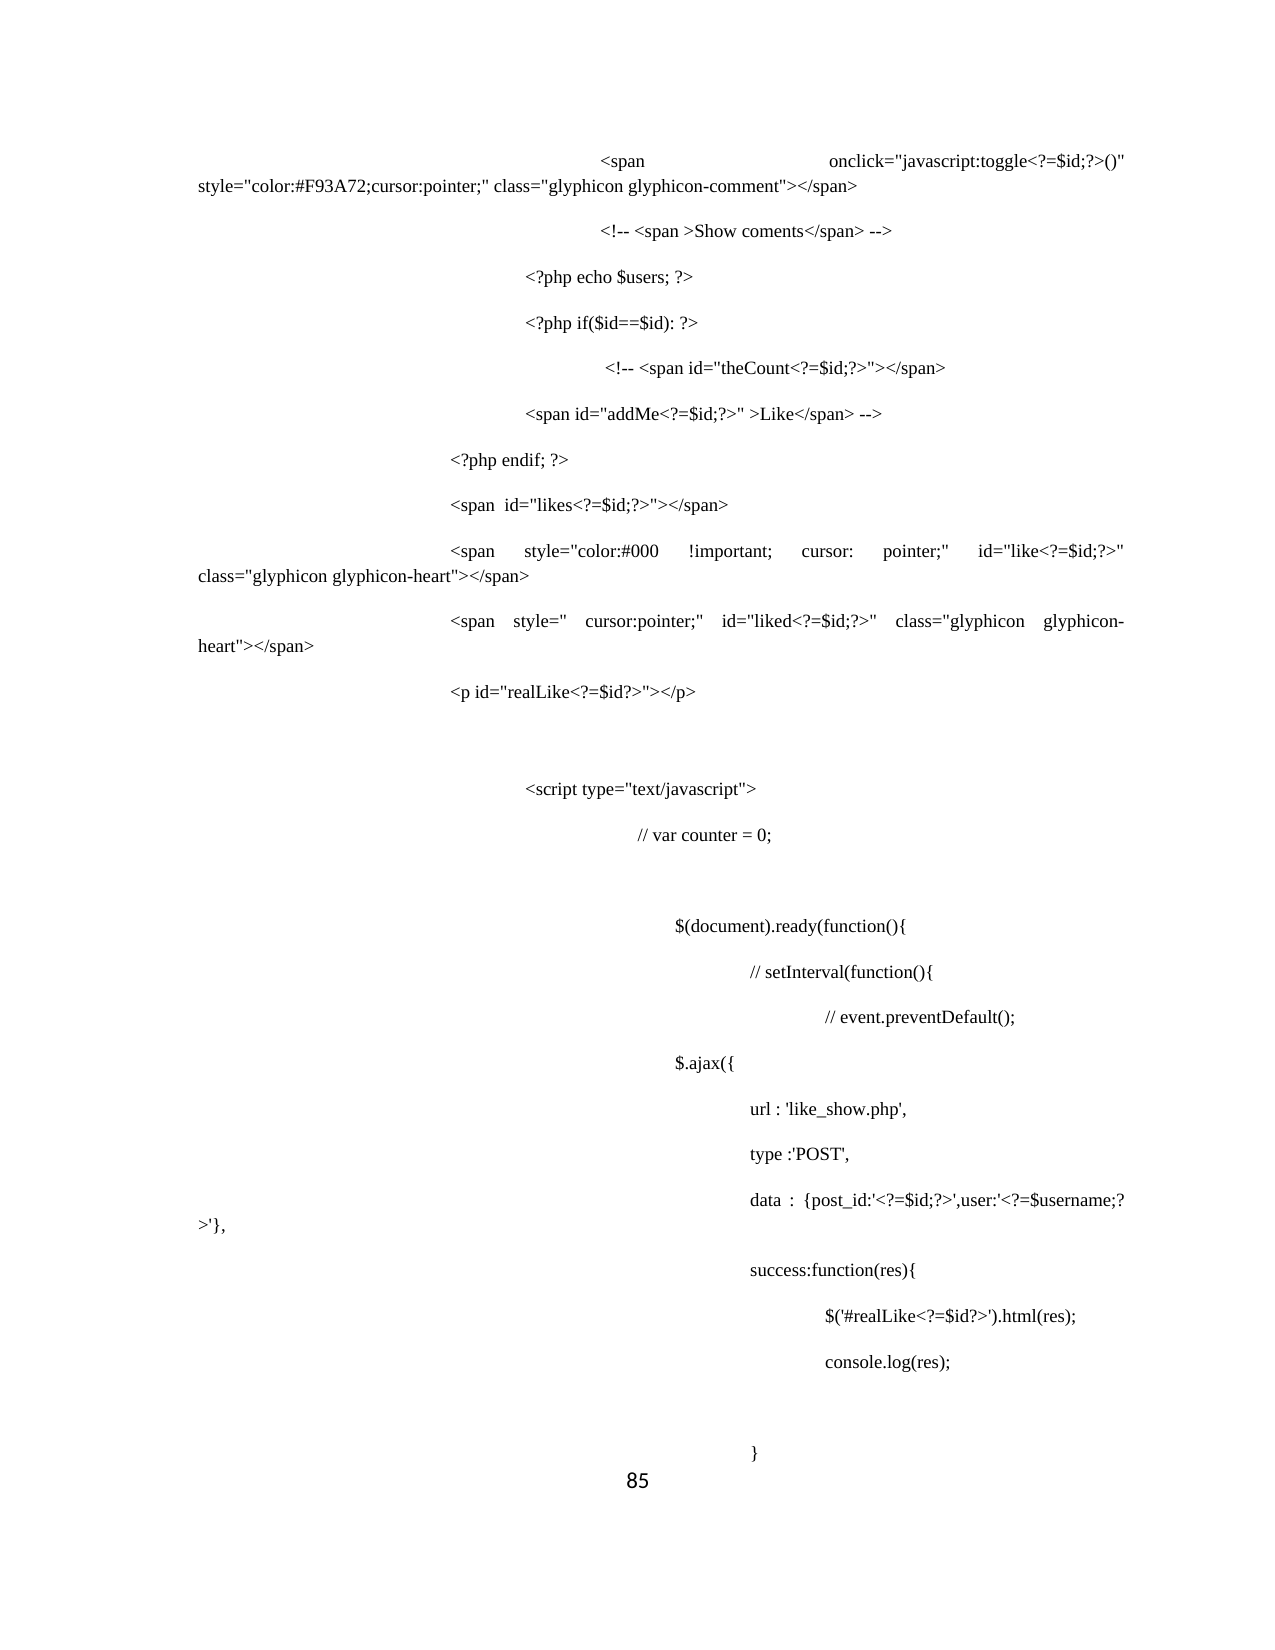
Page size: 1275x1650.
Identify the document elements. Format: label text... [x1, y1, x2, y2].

text <span id="likes<?=$id;?>"></span> [198, 494, 1125, 516]
text type :'POST', [198, 1143, 1125, 1165]
text <span style="color:#000 !important; cursor: pointer;" id="like<?=$id;?>" class="glyphicon glyphicon-heart"></span> [198, 540, 1125, 586]
text $.ajax({ [198, 1052, 1125, 1074]
text <!-- <span id="theCount<?=$id;?>"></span> [198, 357, 1125, 379]
text <p id="realLike<?=$id?>"></p> [198, 681, 1125, 702]
text <span onclick="javascript:toggle<?=$id;?>()" style="color:#F93A72;cursor:pointer;" class="glyphicon glyphicon-comment"></span> [198, 150, 1125, 196]
text <?php if($id==$id): ?> [198, 312, 1125, 333]
text $('#realLike<?=$id?>').html(res); [198, 1305, 1125, 1327]
text <?php echo $users; ?> [198, 266, 1125, 288]
text console.log(res); [198, 1351, 1125, 1372]
text data : {post_id:'<?=$id;?>',user:'<?=$username;?>'}, [198, 1189, 1125, 1235]
text } [198, 1442, 1125, 1463]
text success:function(res){ [198, 1259, 1125, 1281]
text $(document).ready(function(){ [198, 915, 1125, 937]
text <!-- <span >Show coments</span> --> [198, 220, 1125, 242]
text // event.preventDefault(); [198, 1006, 1125, 1028]
text <script type="text/javascript"> [198, 778, 1125, 800]
text <span style=" cursor:pointer;" id="liked<?=$id;?>" class="glyphicon glyphicon-heart"></span> [198, 610, 1125, 657]
text // var counter = 0; [198, 824, 1125, 846]
text <?php endif; ?> [198, 448, 1125, 470]
text // setInterval(function(){ [198, 961, 1125, 982]
text <span id="addMe<?=$id;?>" >Like</span> --> [198, 403, 1125, 424]
text url : 'like_show.php', [198, 1098, 1125, 1119]
